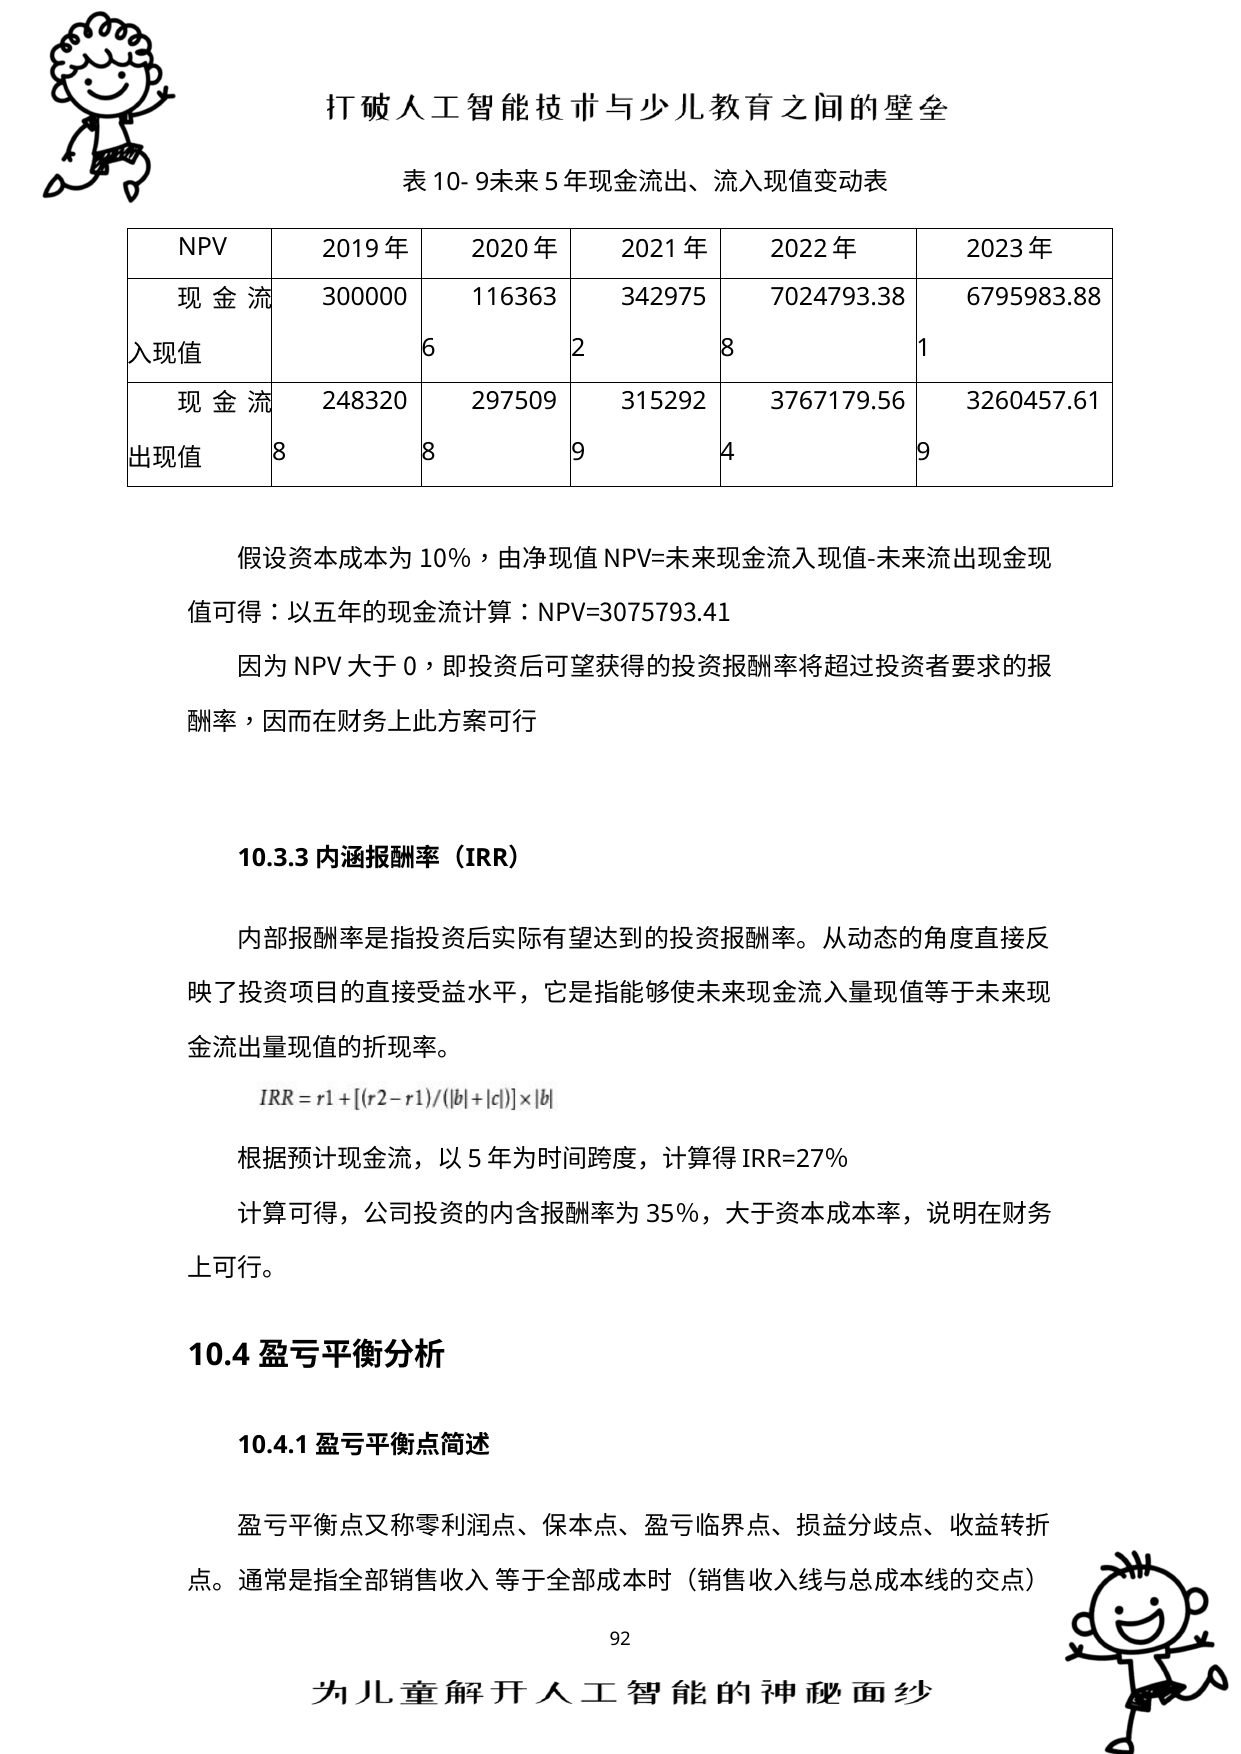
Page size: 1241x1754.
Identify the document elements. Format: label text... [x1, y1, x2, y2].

table_cell 2975098 [422, 383, 570, 486]
subtitle 10.4 盈亏平衡分析 [187, 1329, 1053, 1374]
table_cell 现金流入现值 [128, 279, 271, 382]
table_header 2023年 [917, 229, 1112, 278]
table_cell 1163636 [422, 279, 570, 382]
table_cell 现金流出现值 [128, 383, 271, 486]
table_header 2022年 [721, 229, 916, 278]
text 因为NPV大于0，即投资后可望获得的投资报酬率将超过投资者要求的报酬率，因而在财务上此方案可行 [187, 647, 1053, 737]
table_header 2021年 [571, 229, 720, 278]
table_cell 7024793.388 [721, 279, 916, 382]
text 内部报酬率是指投资后实际有望达到的投资报酬率。从动态的角度直接反映了投资项目的直接受益水平，它是指能够使未来现金流入量现值等于未来现金流出量现值的折现率。 [187, 918, 1053, 1063]
table_cell 3260457.619 [917, 383, 1112, 486]
picture [1, 0, 245, 224]
subtitle 10.3.3 内涵报酬率（IRR） [187, 837, 1053, 873]
text 计算可得，公司投资的内含报酬率为35％，大于资本成本率，说明在财务上可行。 [187, 1193, 1053, 1284]
picture [319, 40, 1008, 147]
text 根据预计现金流，以5年为时间跨度，计算得IRR=27％ [187, 1139, 1053, 1175]
table_header 2020年 [422, 229, 570, 278]
text 表10- 9未来5年现金流出、流入现值变动表 [187, 161, 1053, 197]
table_cell 3152929 [571, 383, 720, 486]
table_header 2019年 [272, 229, 421, 278]
table_cell 2483208 [272, 383, 421, 486]
subtitle 10.4.1 盈亏平衡点简述 [187, 1424, 1053, 1461]
picture [237, 1081, 574, 1124]
picture [288, 1640, 952, 1754]
table_cell 6795983.881 [917, 279, 1112, 382]
picture [1001, 1535, 1241, 1754]
table_cell 3767179.564 [721, 383, 916, 486]
table_header NPV [128, 229, 271, 278]
table_cell 3429752 [571, 279, 720, 382]
text 假设资本成本为10％，由净现值NPV=未来现金流入现值-未来流出现金现值可得：以五年的现金流计算：NPV=3075793.41 [187, 538, 1053, 629]
table_cell 300000 [272, 279, 421, 382]
